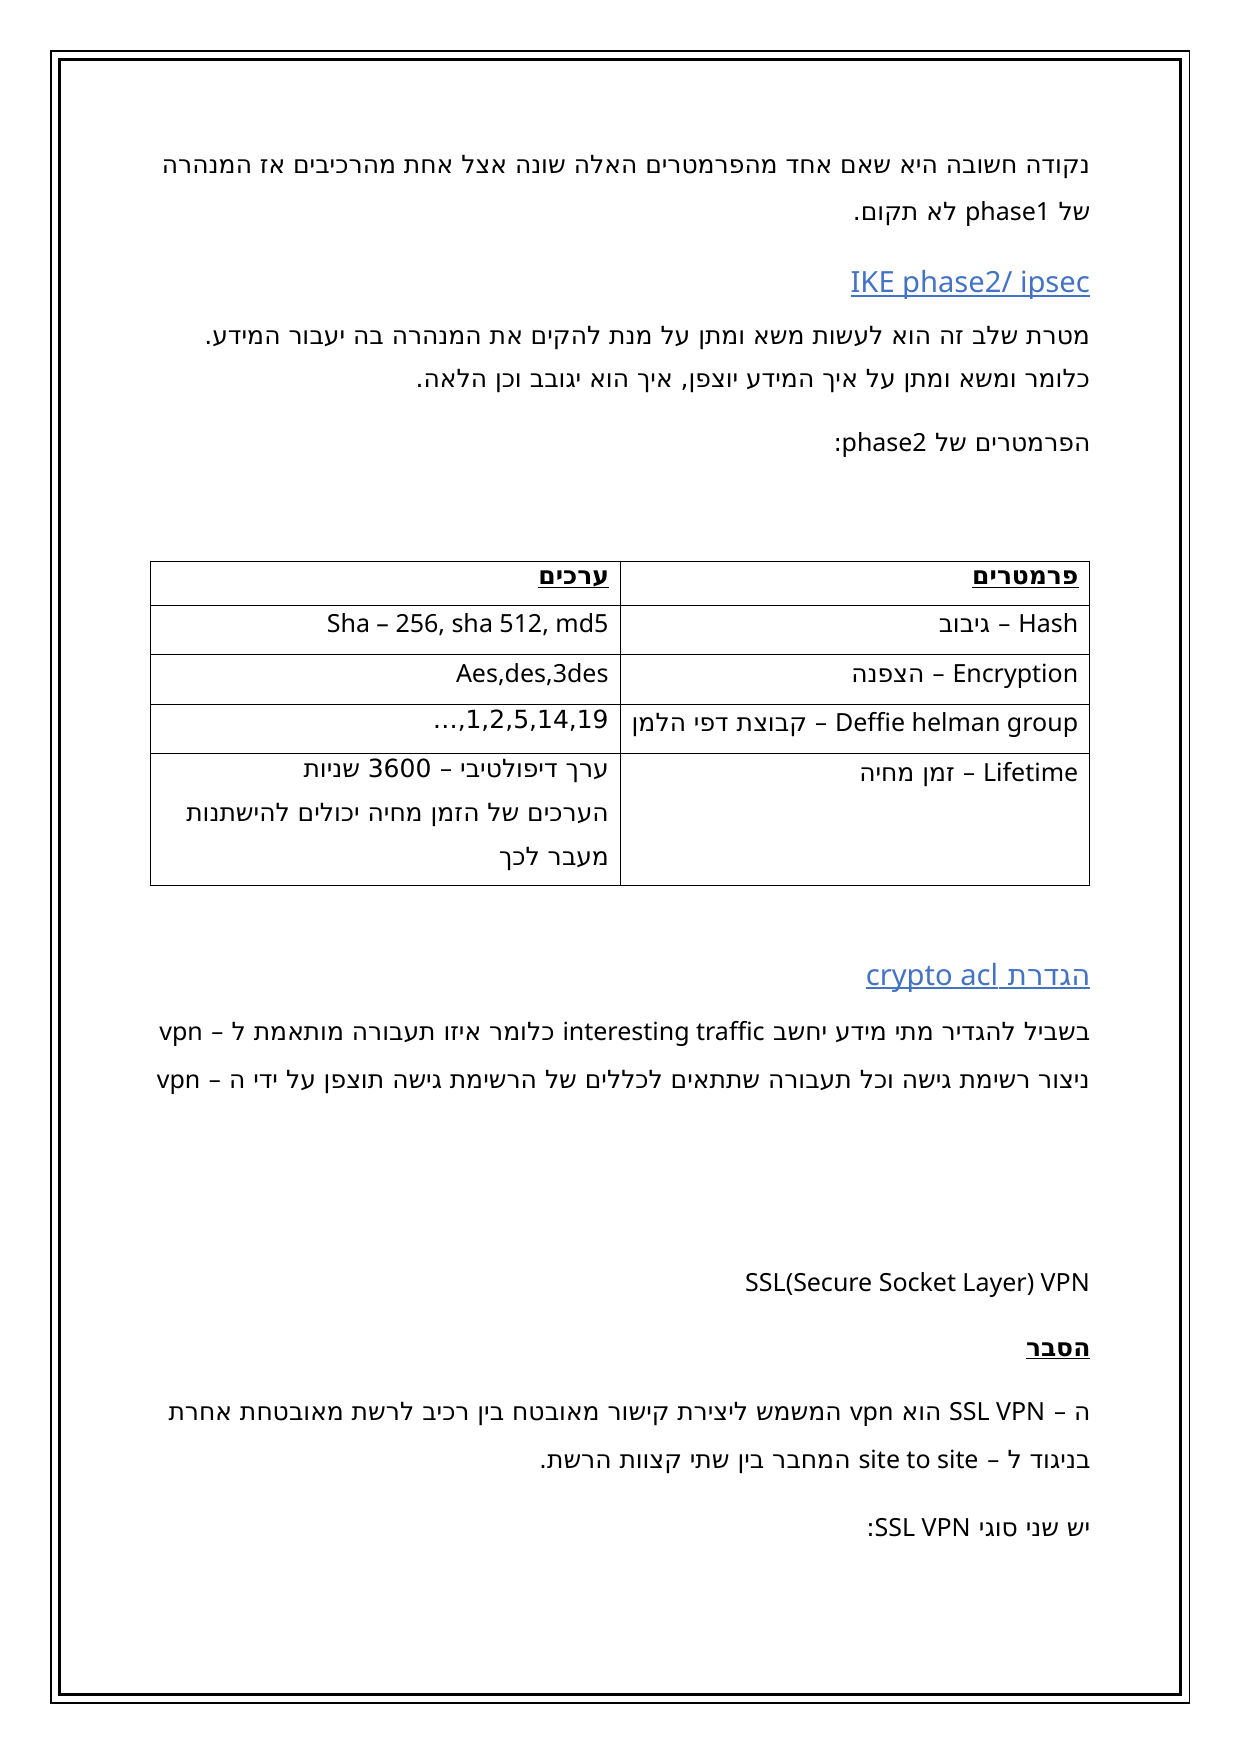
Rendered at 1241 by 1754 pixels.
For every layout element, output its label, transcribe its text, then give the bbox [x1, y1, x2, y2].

table_header פרמטרים [621, 562, 1089, 605]
table_cell Sha – 256, sha 512, md5 [151, 606, 620, 654]
text מטרת שלב זה הוא לעשות משא ומתן על מנת להקים את המנהרה בה יעבור המידע. כלומר ומשא ומתן על איך המידע יוצפן, איך הוא יגובב וכן הלאה. [150, 321, 1090, 394]
subtitle IKE phase2/ ipsec [150, 261, 1090, 301]
text יש שני סוגי SSL VPN: [150, 1509, 1090, 1544]
table_cell Hash – גיבוב [621, 606, 1089, 654]
table_cell Lifetime – זמן מחיה [621, 754, 1089, 885]
text SSL(Secure Socket Layer) VPN [150, 1265, 1090, 1299]
table_cell Aes,des,3des [151, 655, 620, 704]
text בשביל להגדיר מתי מידע יחשב interesting traffic כלומר איזו תעבורה מותאמת ל – vpn ניצור רשימת גישה וכל תעבורה שתתאים לכללים של הרשימת גישה תוצפן על ידי ה – vpn [150, 1013, 1090, 1096]
table_header ערכים [151, 562, 620, 605]
text נקודה חשובה היא שאם אחד מהפרמטרים האלה שונה אצל אחת מהרכיבים אז המנהרה של phase1 לא תקום. [150, 150, 1090, 228]
text ה – SSL VPN הוא vpn המשמש ליצירת קישור מאובטח בין רכיב לרשת מאובטחת אחרת בניגוד ל – site to site המחבר בין שתי קצוות הרשת. [150, 1393, 1090, 1476]
table_cell Deffie helman group – קבוצת דפי הלמן [621, 705, 1089, 753]
subtitle הגדרת crypto acl [150, 954, 1090, 993]
table_cell ערך דיפולטיבי – 3600 שניות הערכים של הזמן מחיה יכולים להישתנות מעבר לכך [151, 754, 620, 885]
table_cell Encryption – הצפנה [621, 655, 1089, 704]
text הפרמטרים של phase2: [150, 425, 1090, 459]
table_cell 1,2,5,14,19,… [151, 705, 620, 753]
text הסבר [150, 1333, 1090, 1362]
